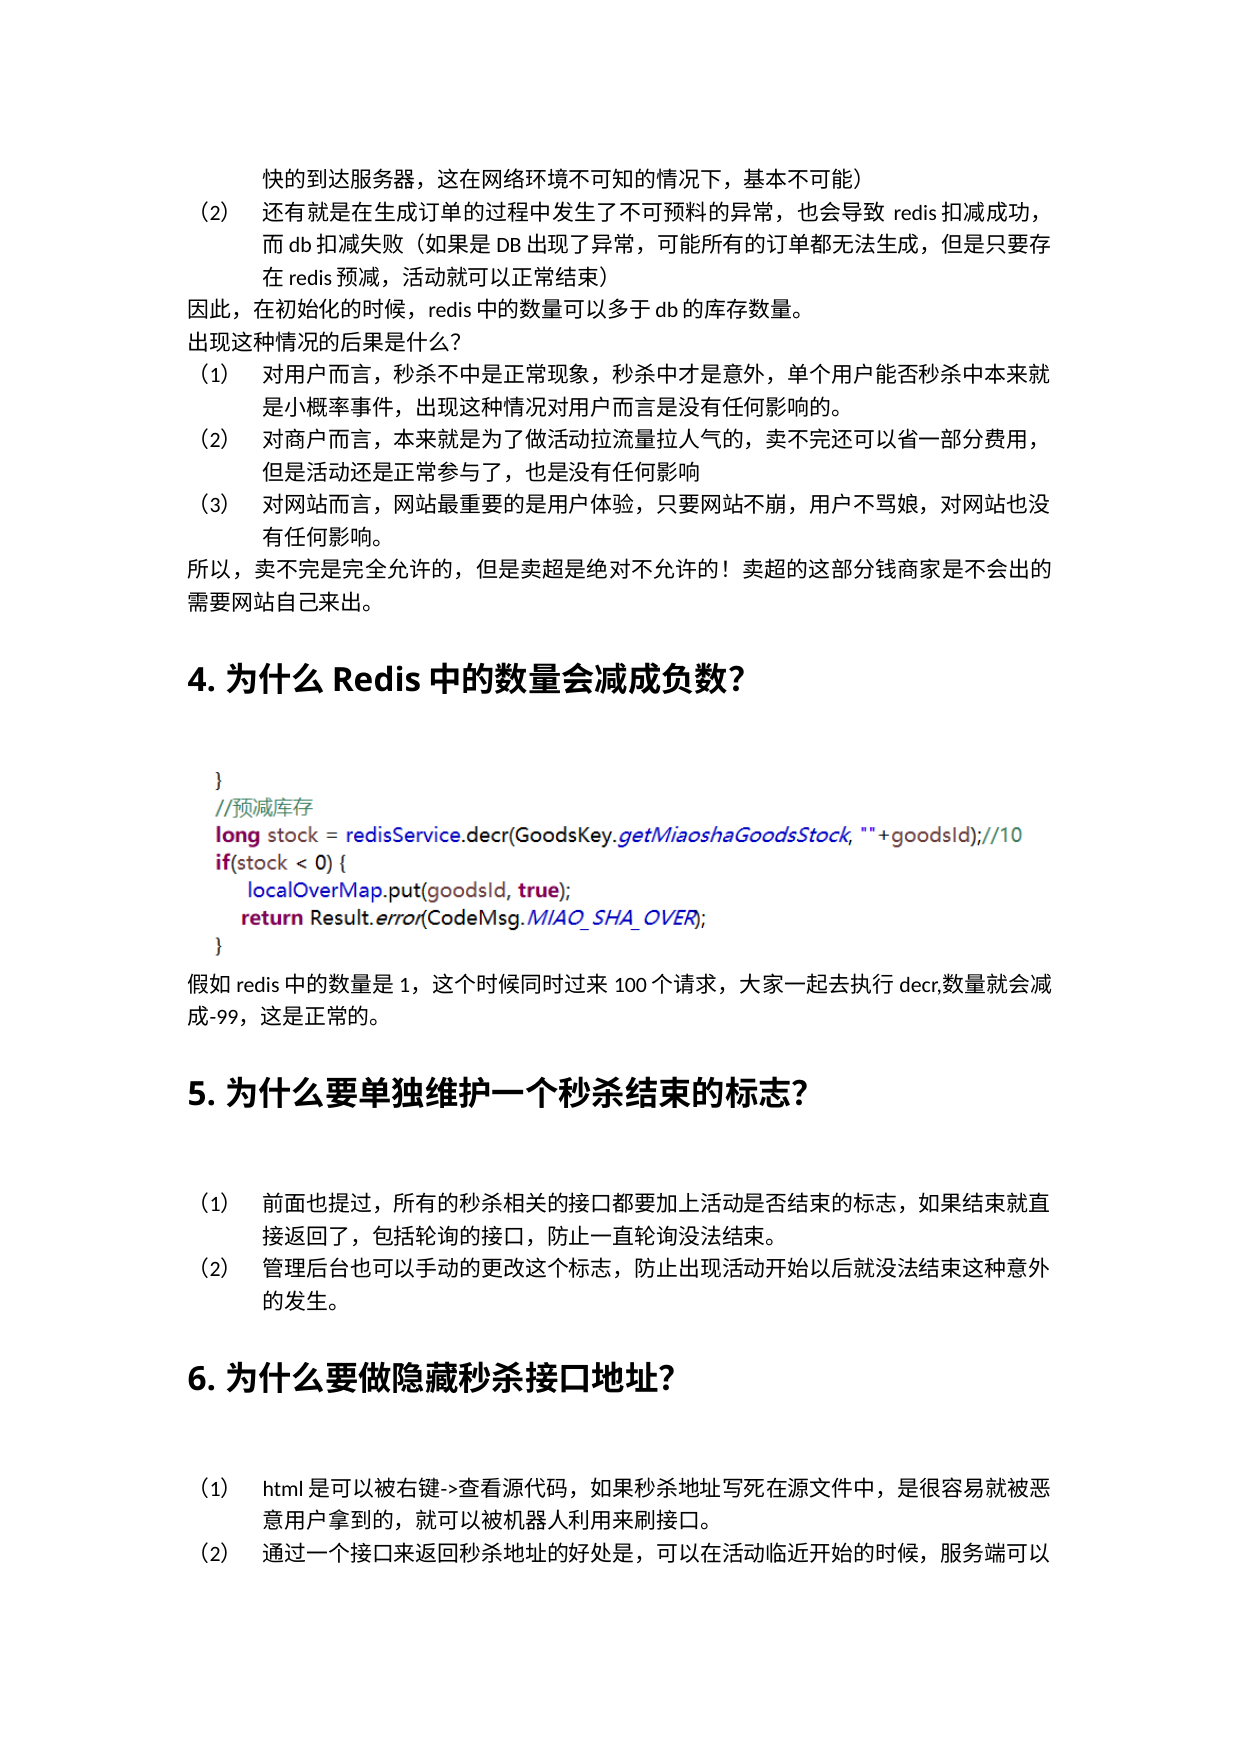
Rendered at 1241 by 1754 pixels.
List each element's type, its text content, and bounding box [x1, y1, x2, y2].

list 还有就是在生成订单的过程中发生了不可预料的异常，也会导致redis扣减成功，而db扣减失败（如果是DB出现了异常，可能所有的订单都无法生成，但是只要存在redis预减，活动就可以正常结束） [187, 194, 1053, 292]
list 对用户而言，秒杀不中是正常现象，秒杀中才是意外，单个用户能否秒杀中本来就是小概率事件，出现这种情况对用户而言是没有任何影响的。 [187, 357, 1053, 422]
text 假如redis中的数量是1，这个时候同时过来100个请求，大家一起去执行decr,数量就会减成-99，这是正常的。 [187, 966, 1053, 1031]
subtitle 为什么要做隐藏秒杀接口地址？ [187, 1343, 1053, 1408]
list 管理后台也可以手动的更改这个标志，防止出现活动开始以后就没法结束这种意外的发生。 [187, 1251, 1053, 1316]
text 所以，卖不完是完全允许的，但是卖超是绝对不允许的！卖超的这部分钱商家是不会出的，需要网站自己来出。 [187, 552, 1053, 617]
subtitle 为什么要单独维护一个秒杀结束的标志？ [187, 1058, 1053, 1123]
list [187, 1535, 1053, 1568]
subtitle 为什么Redis中的数量会减成负数？ [187, 644, 1053, 709]
text 出现这种情况的后果是什么？ [187, 324, 1053, 357]
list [187, 162, 1053, 194]
picture [187, 771, 1053, 963]
list html是可以被右键->查看源代码，如果秒杀地址写死在源文件中，是很容易就被恶意用户拿到的，就可以被机器人利用来刷接口。 [187, 1470, 1053, 1535]
list 对商户而言，本来就是为了做活动拉流量拉人气的，卖不完还可以省一部分费用，但是活动还是正常参与了，也是没有任何影响 [187, 422, 1053, 487]
text 因此，在初始化的时候，redis中的数量可以多于db的库存数量。 [187, 292, 1053, 324]
list 前面也提过，所有的秒杀相关的接口都要加上活动是否结束的标志，如果结束就直接返回了，包括轮询的接口，防止一直轮询没法结束。 [187, 1186, 1053, 1251]
list 对网站而言，网站最重要的是用户体验，只要网站不崩，用户不骂娘，对网站也没有任何影响。 [187, 487, 1053, 552]
